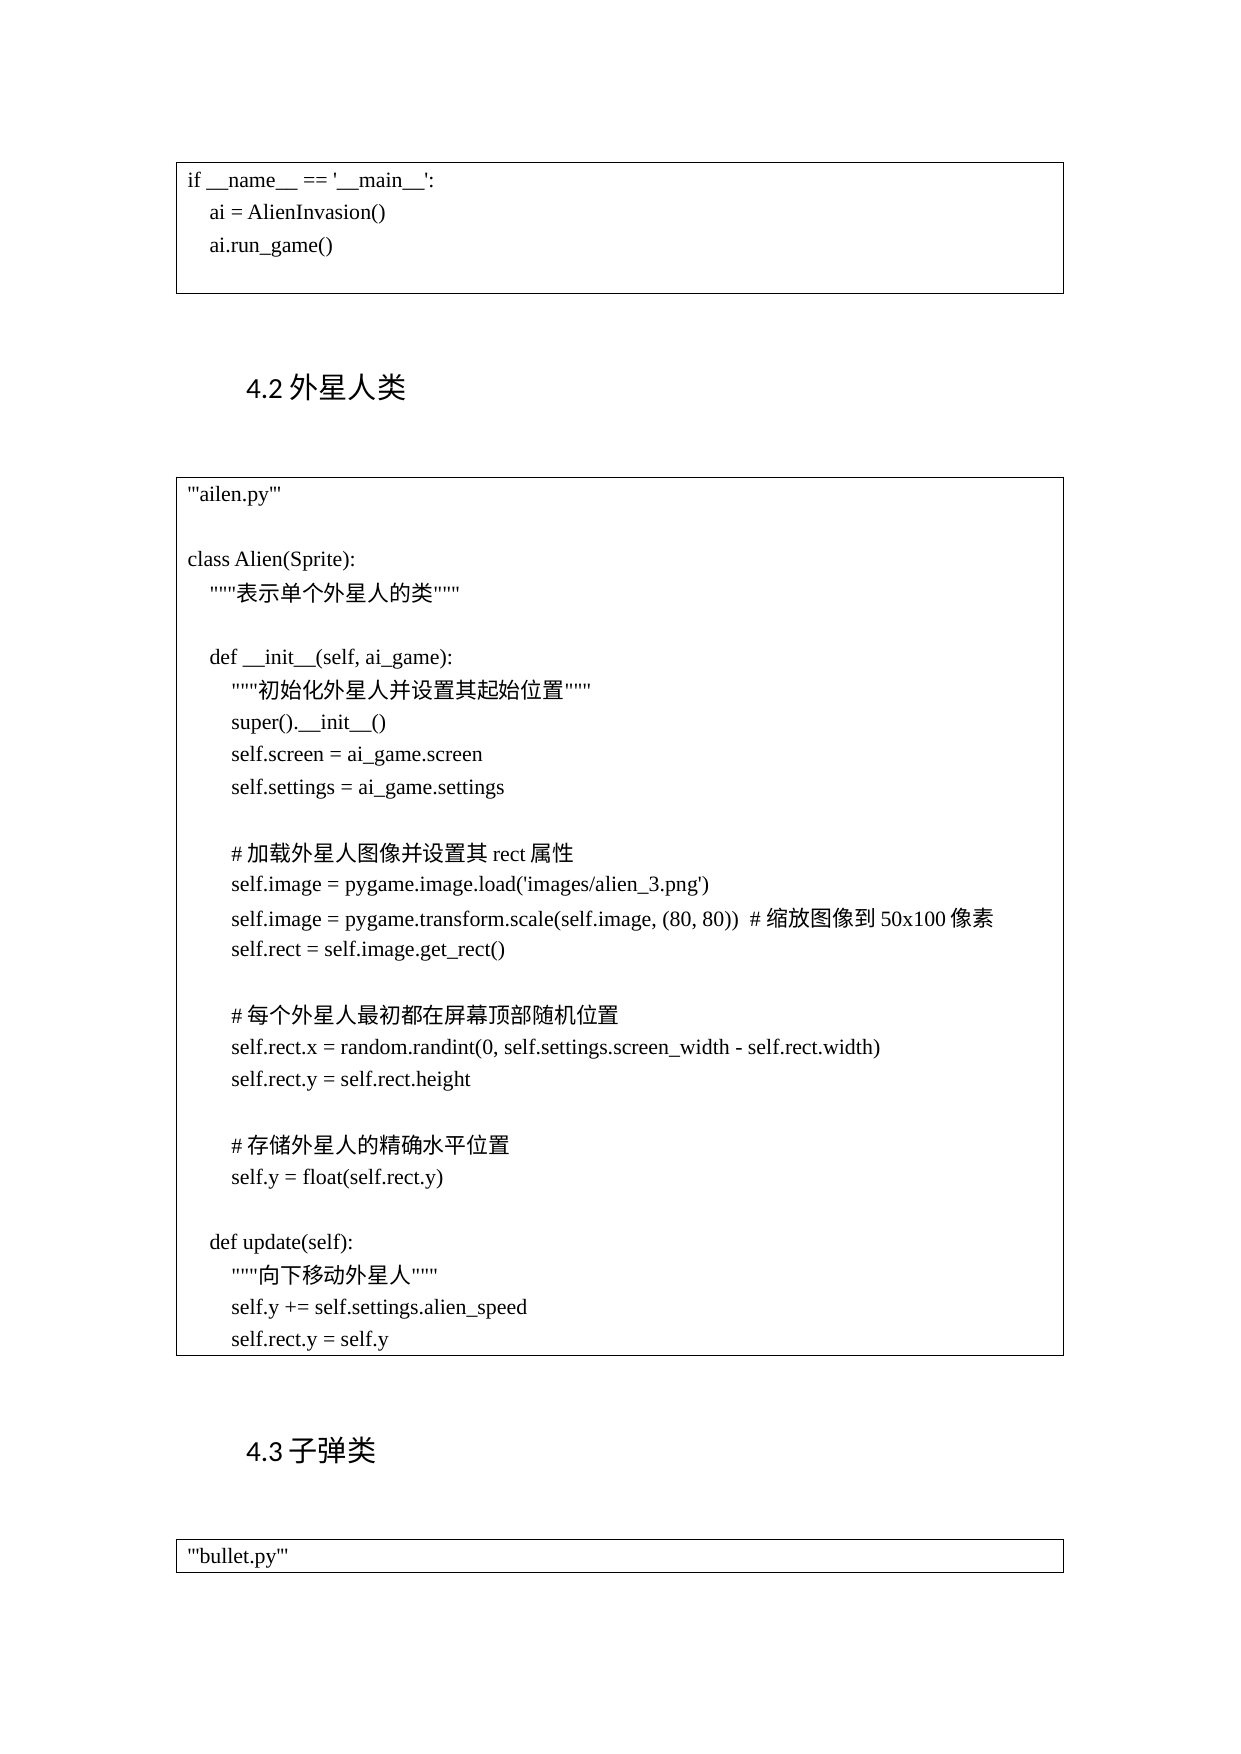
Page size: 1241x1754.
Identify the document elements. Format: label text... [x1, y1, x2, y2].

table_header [177, 1540, 1063, 1572]
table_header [177, 163, 1063, 293]
subtitle 4.3子弹类 [187, 1416, 1053, 1481]
table_header '''ailen.py''' class Alien(Sprite): """表示单个外星人的类""" def __init__(self, ai_game): """初始化外星人并设置其起始位置""" super().__init__() self.screen = ai_game.screen self.settings = ai_game.settings # 加载外星人图像并设置其rect属性 self.image = pygame.image.load('images/alien_3.png') self.image = pygame.transform.scale(self.image, (80, 80)) # 缩放图像到50x100像素 self.rect = self.image.get_rect() # 每个外星人最初都在屏幕顶部随机位置 self.rect.x = random.randint(0, self.settings.screen_width - self.rect.width) self.rect.y = self.rect.height # 存储外星人的精确水平位置 self.y = float(self.rect.y) def update(self): """向下移动外星人""" self.y += self.settings.alien_speed self.rect.y = self.y [177, 478, 1063, 1355]
subtitle 4.2 外星人类 [187, 354, 1053, 419]
